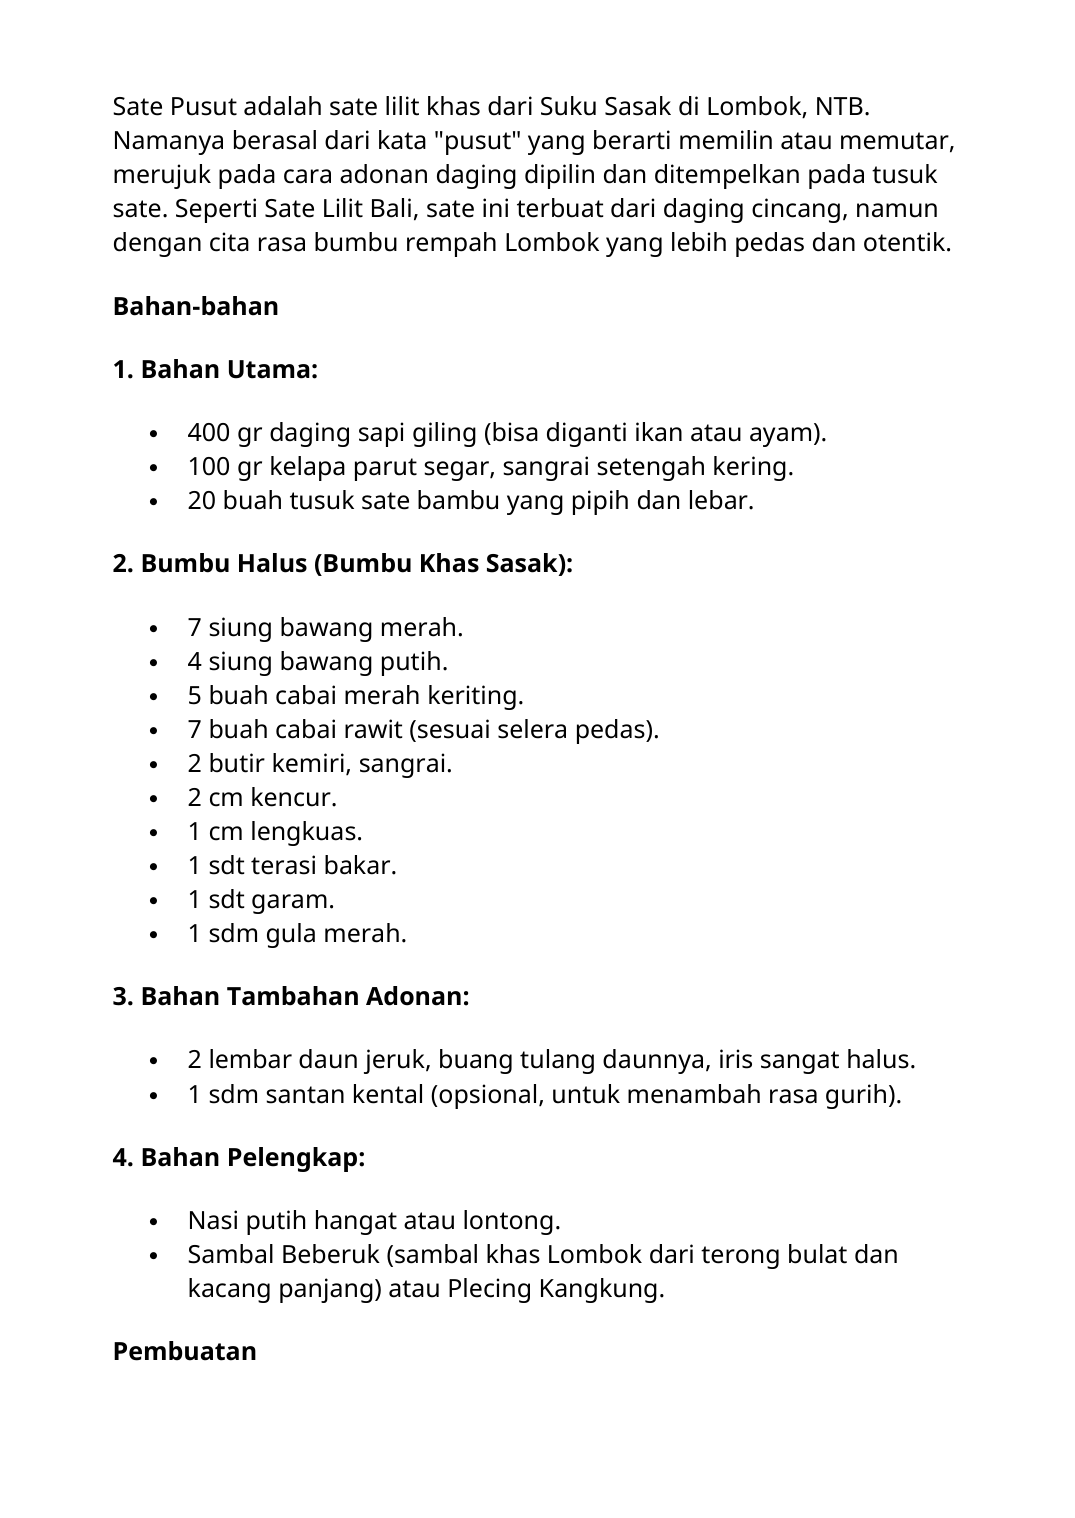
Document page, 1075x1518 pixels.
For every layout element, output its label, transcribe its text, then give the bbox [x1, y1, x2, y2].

list 7 siung bawang merah. [150, 609, 962, 643]
list Sambal Beberuk (sambal khas Lombok dari terong bulat dan kacang panjang) atau Plecing Kangkung. [150, 1237, 962, 1305]
text Pembuatan [112, 1334, 962, 1368]
list 1 sdt garam. [150, 882, 962, 916]
list 1 sdt terasi bakar. [150, 848, 962, 882]
list 2 lembar daun jeruk, buang tulang daunnya, iris sangat halus. [150, 1042, 962, 1076]
list 7 buah cabai rawit (sesuai selera pedas). [150, 711, 962, 745]
list 1 sdm santan kental (opsional, untuk menambah rasa gurih). [150, 1076, 962, 1110]
text 3. Bahan Tambahan Adonan: [112, 979, 962, 1013]
list 400 gr daging sapi giling (bisa diganti ikan atau ayam). [150, 414, 962, 449]
text 4. Bahan Pelengkap: [112, 1139, 962, 1173]
list 100 gr kelapa parut segar, sangrai setengah kering. [150, 449, 962, 483]
text 2. Bumbu Halus (Bumbu Khas Sasak): [112, 546, 962, 580]
text Sate Pusut adalah sate lilit khas dari Suku Sasak di Lombok, NTB. Namanya berasal dari kata "pusut" yang berarti memilin atau memutar, merujuk pada cara adonan daging dipilin dan ditempelkan pada tusuk sate. Seperti Sate Lilit Bali, sate ini terbuat dari daging cincang, namun dengan cita rasa bumbu rempah Lombok yang lebih pedas dan otentik. [112, 89, 962, 259]
list 5 buah cabai merah keriting. [150, 677, 962, 711]
list 1 cm lengkuas. [150, 813, 962, 848]
list 4 siung bawang putih. [150, 643, 962, 677]
list 1 sdm gula merah. [150, 916, 962, 950]
text Bahan-bahan [112, 288, 962, 322]
list 2 butir kemiri, sangrai. [150, 745, 962, 779]
list Nasi putih hangat atau lontong. [150, 1203, 962, 1237]
text 1. Bahan Utama: [112, 351, 962, 385]
list 20 buah tusuk sate bambu yang pipih dan lebar. [150, 483, 962, 517]
list 2 cm kencur. [150, 779, 962, 813]
